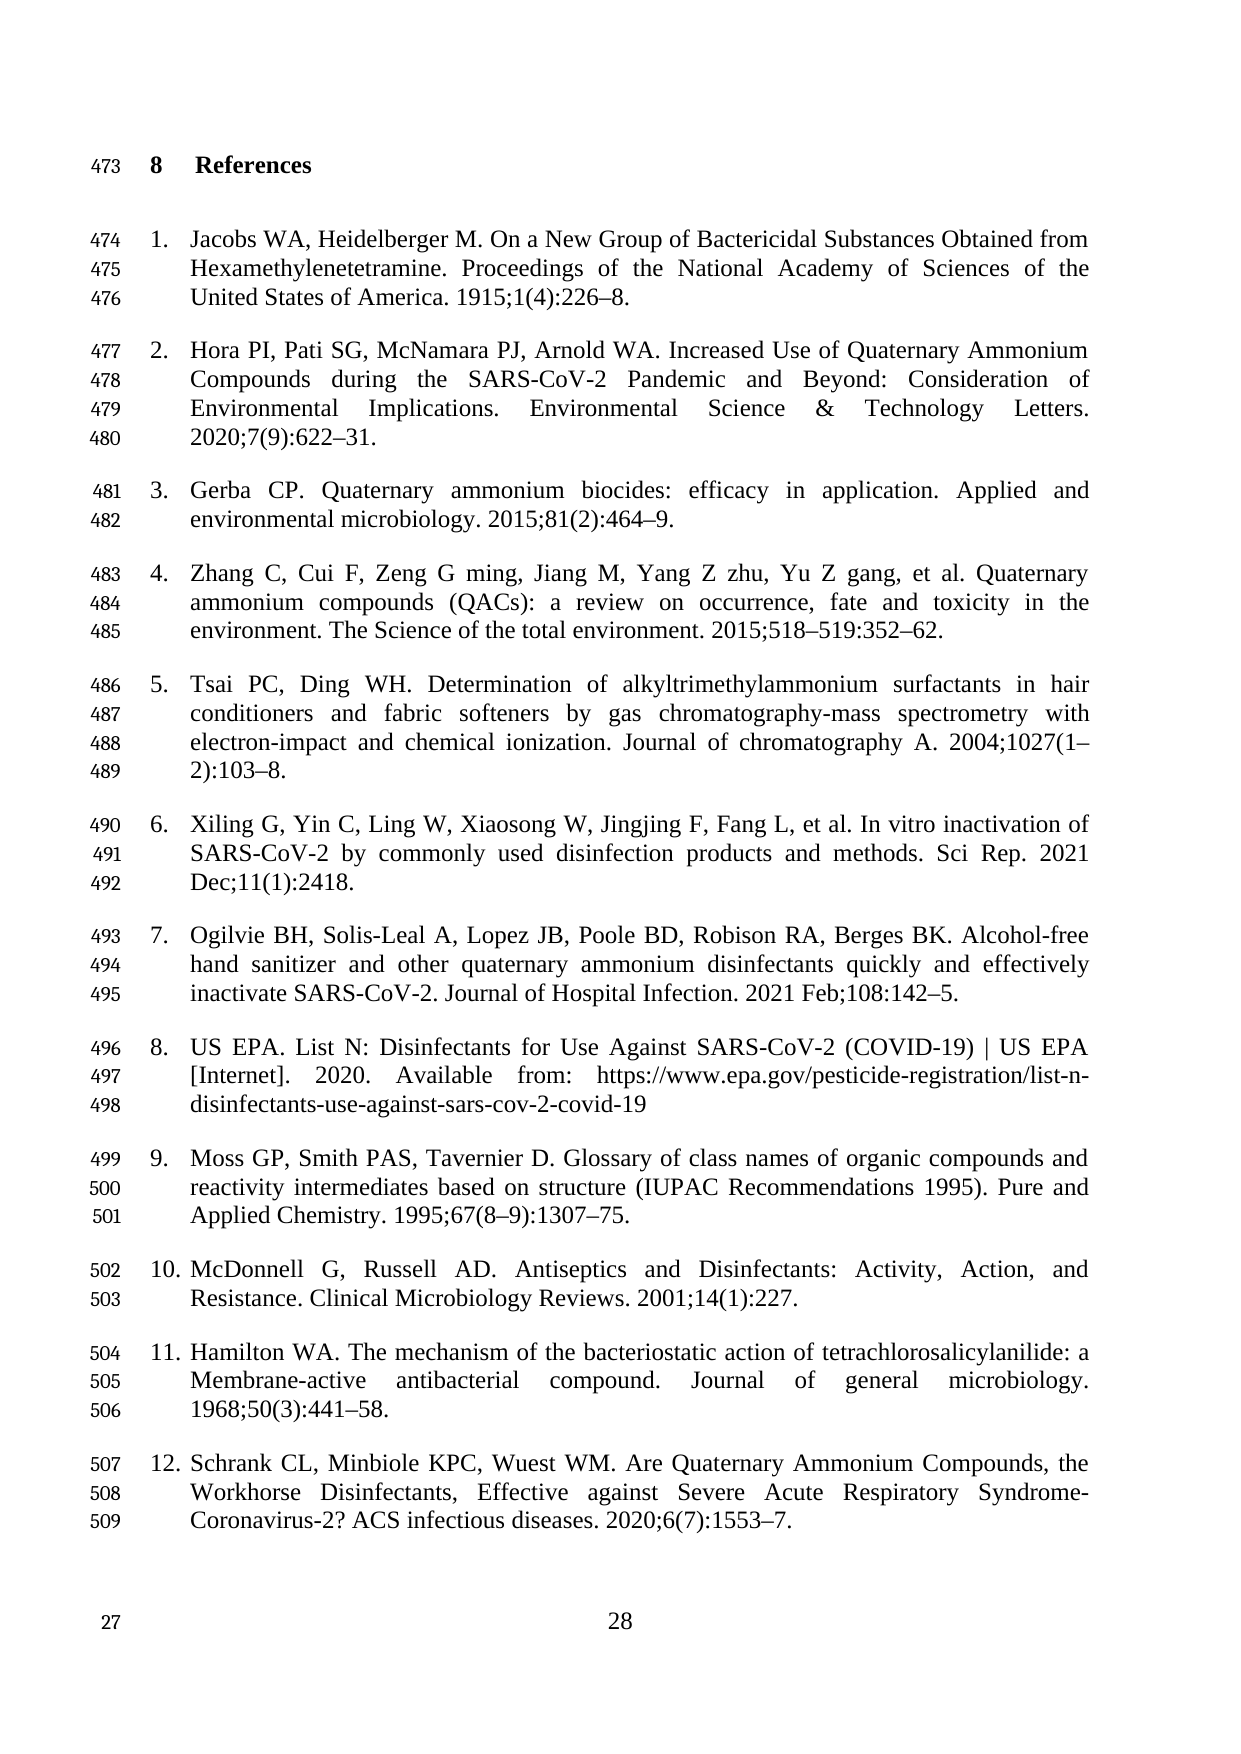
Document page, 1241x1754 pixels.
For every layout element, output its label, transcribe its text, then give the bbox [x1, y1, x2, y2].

text 9. Moss GP, Smith PAS, Tavernier D. Glossary of class names of organic compounds and reactivity intermediates based on structure (IUPAC Recommendations 1995). Pure and Applied Chemistry. 1995;67(8–9):1307–75. [150, 1143, 1090, 1229]
text 2. Hora PI, Pati SG, McNamara PJ, Arnold WA. Increased Use of Quaternary Ammonium Compounds during the SARS-CoV-2 Pandemic and Beyond: Consideration of Environmental Implications. Environmental Science & Technology Letters. 2020;7(9):622–31. [150, 335, 1090, 450]
text 7. Ogilvie BH, Solis-Leal A, Lopez JB, Poole BD, Robison RA, Berges BK. Alcohol-free hand sanitizer and other quaternary ammonium disinfectants quickly and effectively inactivate SARS-CoV-2. Journal of Hospital Infection. 2021 Feb;108:142–5. [150, 920, 1090, 1007]
text 11. Hamilton WA. The mechanism of the bacteriostatic action of tetrachlorosalicylanilide: a Membrane-active antibacterial compound. Journal of general microbiology. 1968;50(3):441–58. [150, 1337, 1090, 1423]
text 12. Schrank CL, Minbiole KPC, Wuest WM. Are Quaternary Ammonium Compounds, the Workhorse Disinfectants, Effective against Severe Acute Respiratory Syndrome-Coronavirus-2? ACS infectious diseases. 2020;6(7):1553–7. [150, 1448, 1090, 1534]
subtitle References [150, 150, 1090, 179]
text 3. Gerba CP. Quaternary ammonium biocides: efficacy in application. Applied and environmental microbiology. 2015;81(2):464–9. [150, 475, 1090, 533]
text 10. McDonnell G, Russell AD. Antiseptics and Disinfectants: Activity, Action, and Resistance. Clinical Microbiology Reviews. 2001;14(1):227. [150, 1254, 1090, 1312]
text 1. Jacobs WA, Heidelberger M. On a New Group of Bactericidal Substances Obtained from Hexamethylenetetramine. Proceedings of the National Academy of Sciences of the United States of America. 1915;1(4):226–8. [150, 224, 1090, 310]
text 4. Zhang C, Cui F, Zeng G ming, Jiang M, Yang Z zhu, Yu Z gang, et al. Quaternary ammonium compounds (QACs): a review on occurrence, fate and toxicity in the environment. The Science of the total environment. 2015;518–519:352–62. [150, 558, 1090, 644]
text 8. US EPA. List N: Disinfectants for Use Against SARS-CoV-2 (COVID-19) | US EPA [Internet]. 2020. Available from: https://www.epa.gov/pesticide-registration/list-n-disinfectants-use-against-sars-cov-2-covid-19 [150, 1032, 1090, 1118]
text 6. Xiling G, Yin C, Ling W, Xiaosong W, Jingjing F, Fang L, et al. In vitro inactivation of SARS-CoV-2 by commonly used disinfection products and methods. Sci Rep. 2021 Dec;11(1):2418. [150, 809, 1090, 895]
text 5. Tsai PC, Ding WH. Determination of alkyltrimethylammonium surfactants in hair conditioners and fabric softeners by gas chromatography-mass spectrometry with electron-impact and chemical ionization. Journal of chromatography A. 2004;1027(1–2):103–8. [150, 669, 1090, 784]
